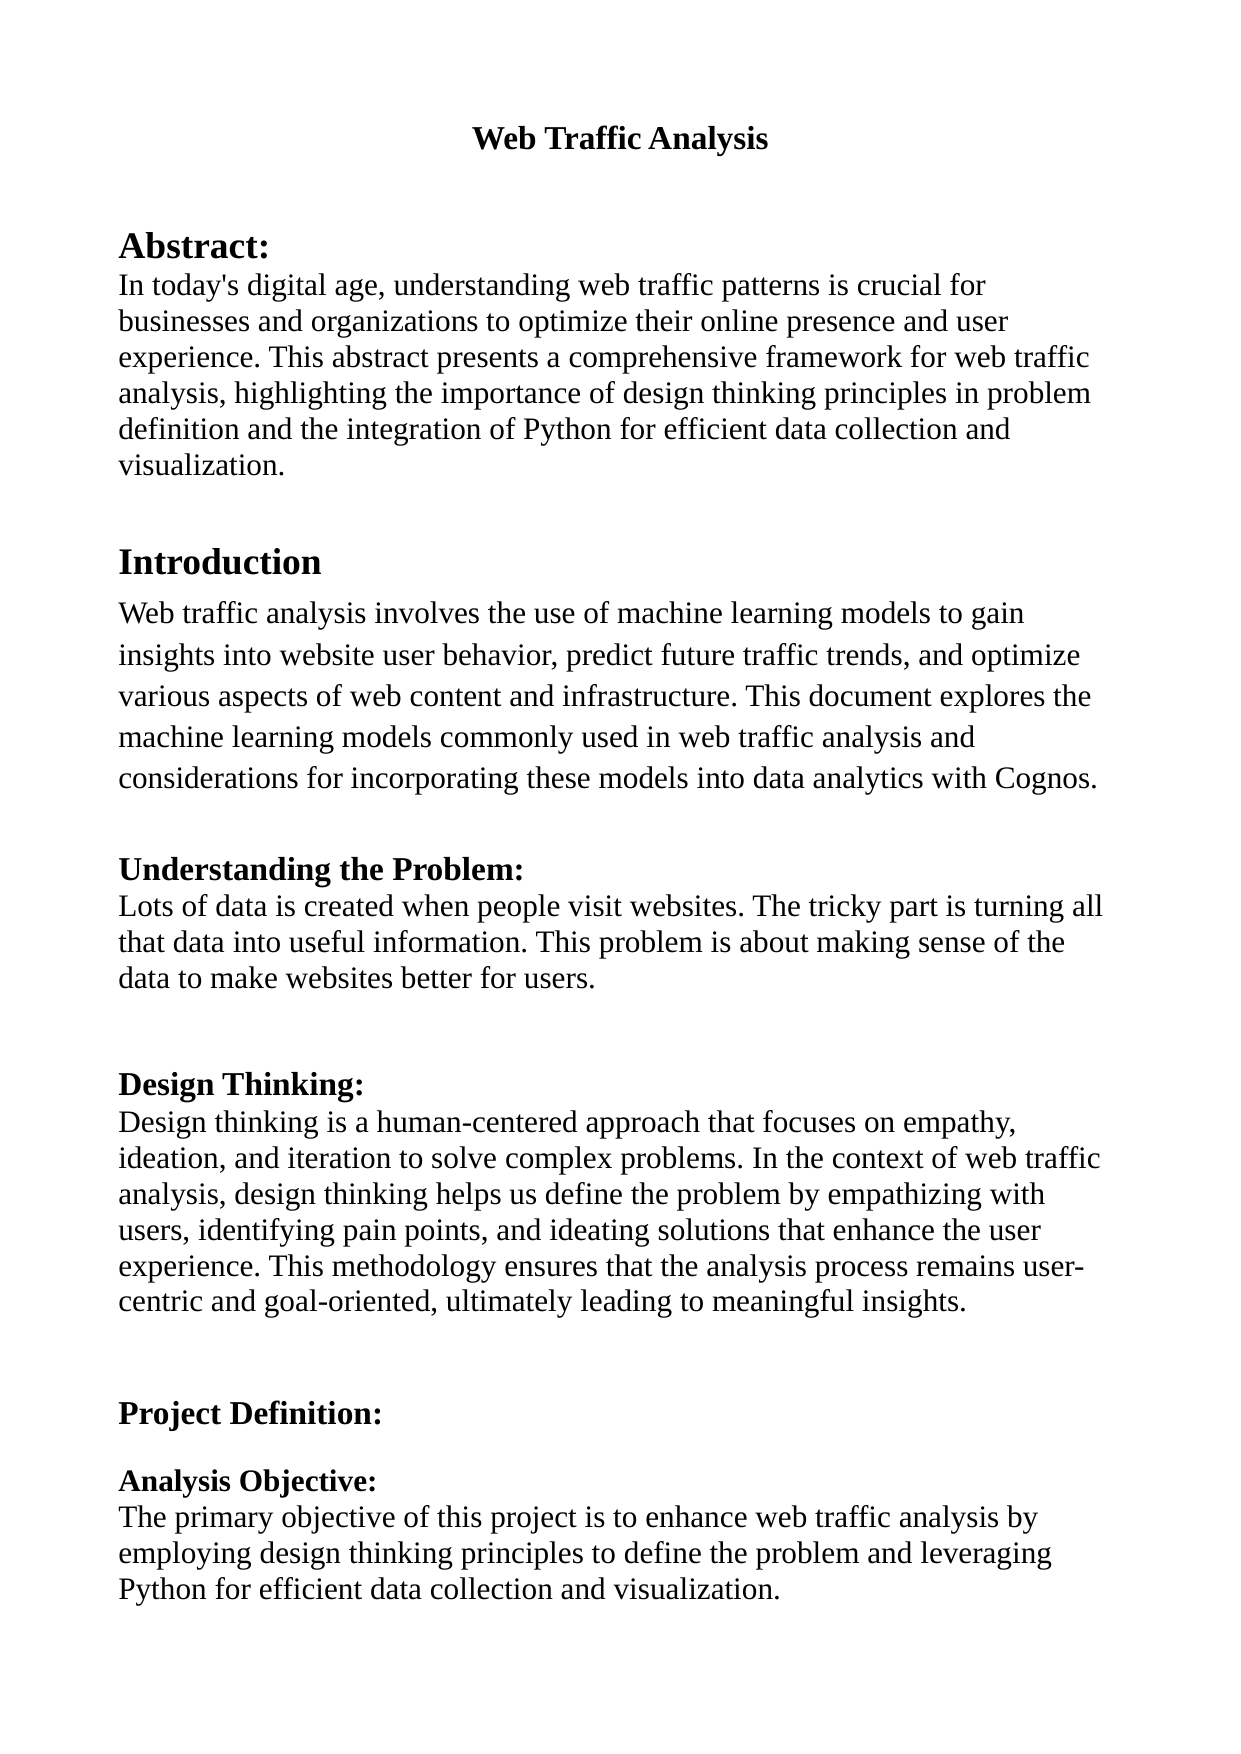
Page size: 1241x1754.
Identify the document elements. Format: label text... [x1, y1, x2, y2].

subtitle Introduction [118, 539, 1122, 582]
text Lots of data is created when people visit websites. The tricky part is turning all that data into useful information. This problem is about making sense of the data to make websites better for users. [118, 887, 1122, 995]
text Design Thinking: [118, 1065, 1122, 1103]
text Analysis Objective: [118, 1462, 1122, 1498]
text Web Traffic Analysis [118, 118, 1122, 156]
text Understanding the Problem: [118, 849, 1122, 887]
text Abstract: [118, 223, 1122, 267]
text Design thinking is a human-centered approach that focuses on empathy, ideation, and iteration to solve complex problems. In the context of web traffic analysis, design thinking helps us define the problem by empathizing with users, identifying pain points, and ideating solutions that enhance the user experience. This methodology ensures that the analysis process remains user-centric and goal-oriented, ultimately leading to meaningful insights. [118, 1103, 1122, 1319]
text The primary objective of this project is to enhance web traffic analysis by employing design thinking principles to define the problem and leveraging Python for efficient data collection and visualization. [118, 1498, 1122, 1606]
text Project Definition: [118, 1393, 1122, 1431]
text In today's digital age, understanding web traffic patterns is crucial for businesses and organizations to optimize their online presence and user experience. This abstract presents a comprehensive framework for web traffic analysis, highlighting the importance of design thinking principles in problem definition and the integration of Python for efficient data collection and visualization. [118, 267, 1122, 482]
text Web traffic analysis involves the use of machine learning models to gain insights into website user behavior, predict future traffic trends, and optimize various aspects of web content and infrastructure. This document explores the machine learning models commonly used in web traffic analysis and considerations for incorporating these models into data analytics with Cognos. [118, 595, 1122, 796]
